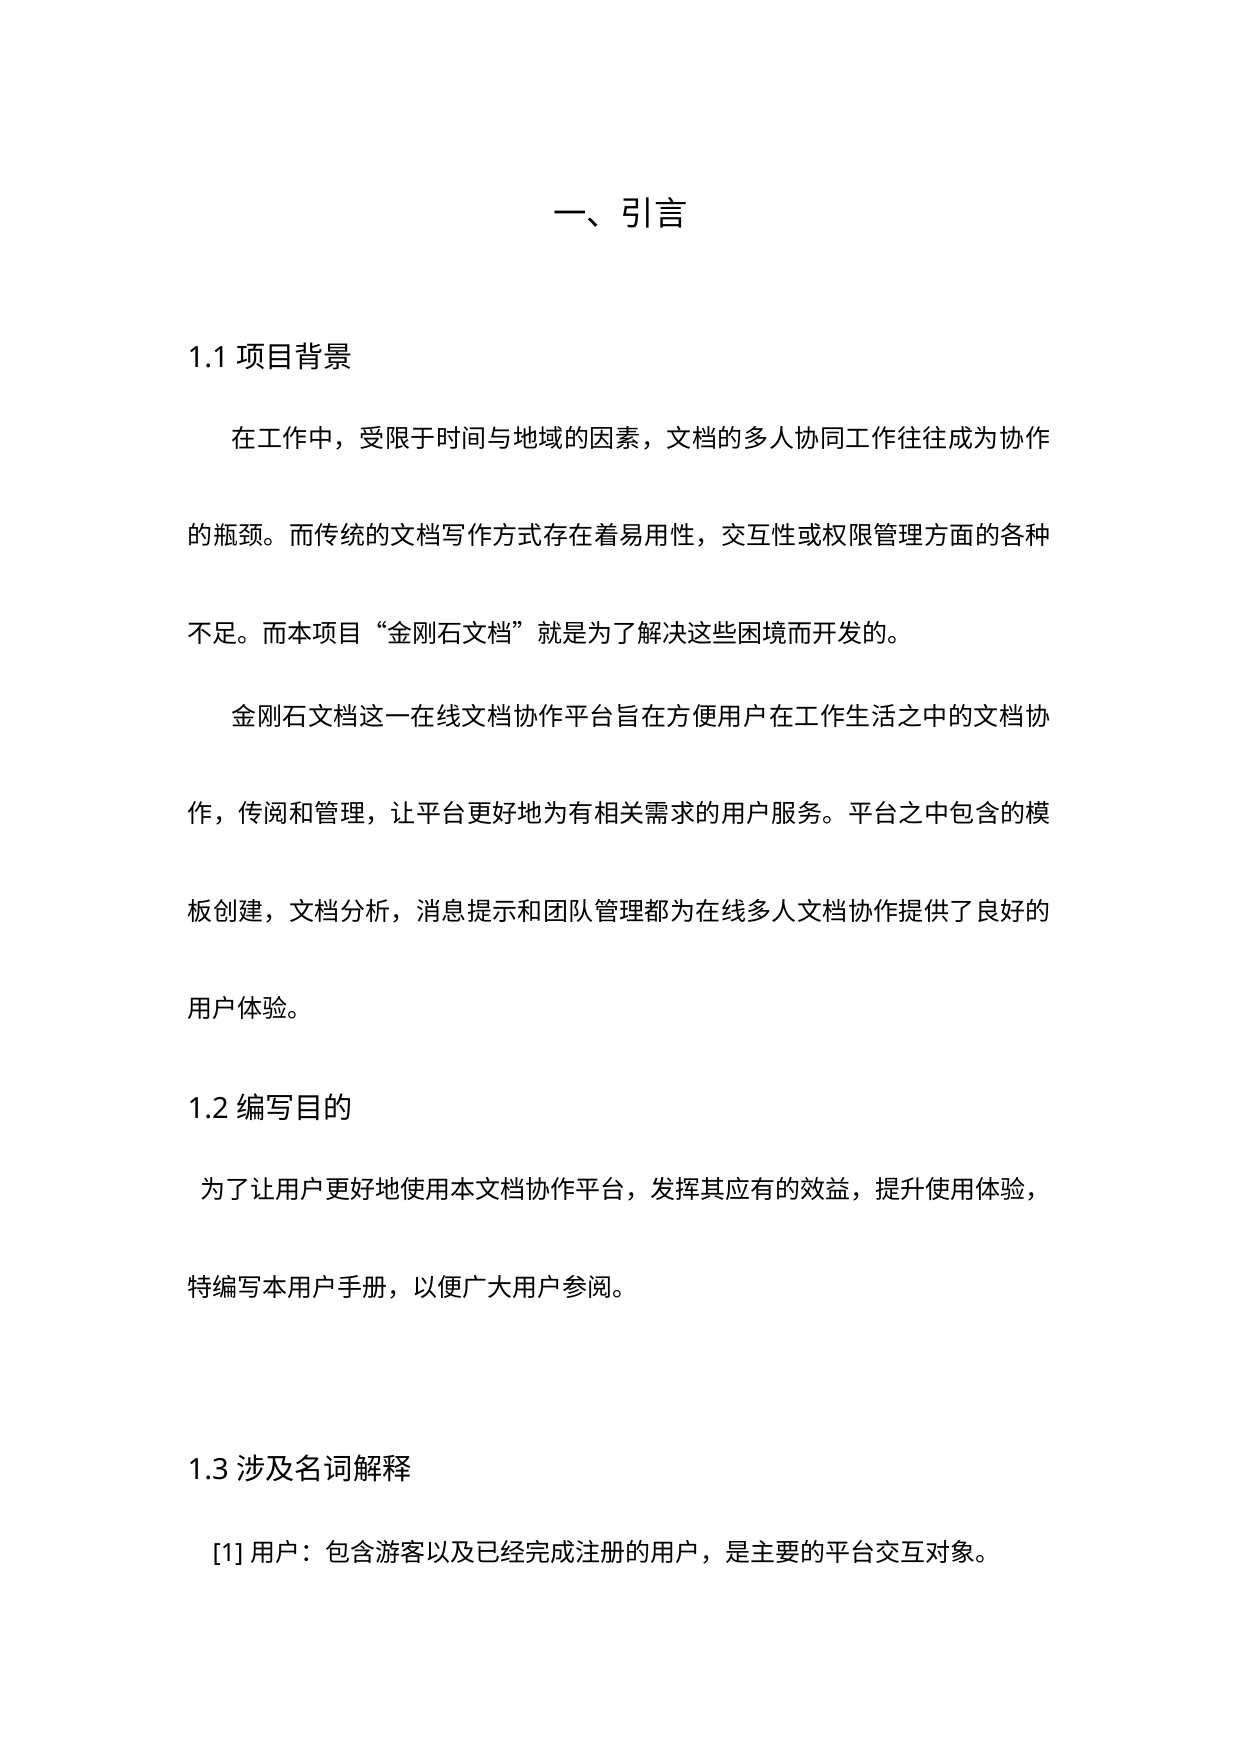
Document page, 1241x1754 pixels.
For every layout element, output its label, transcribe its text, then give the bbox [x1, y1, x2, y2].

subtitle 1.3 涉及名词解释 [187, 1434, 1053, 1499]
text 金刚石文档这一在线文档协作平台旨在方便用户在工作生活之中的文档协作，传阅和管理，让平台更好地为有相关需求的用户服务。平台之中包含的模板创建，文档分析，消息提示和团队管理都为在线多人文档协作提供了良好的用户体验。 [187, 682, 1053, 1039]
text [1] 用户：包含游客以及已经完成注册的用户，是主要的平台交互对象。 [212, 1518, 1053, 1583]
subtitle 1.2 编写目的 [187, 1074, 1053, 1139]
subtitle 1.1 项目背景 [187, 323, 1053, 388]
text 为了让用户更好地使用本文档协作平台，发挥其应有的效益，提升使用体验，特编写本用户手册，以便广大用户参阅。 [187, 1155, 1053, 1318]
subtitle 引言 [187, 178, 1053, 243]
text 在工作中，受限于时间与地域的因素，文档的多人协同工作往往成为协作的瓶颈。而传统的文档写作方式存在着易用性，交互性或权限管理方面的各种不足。而本项目“金刚石文档”就是为了解决这些困境而开发的。 [187, 404, 1053, 664]
